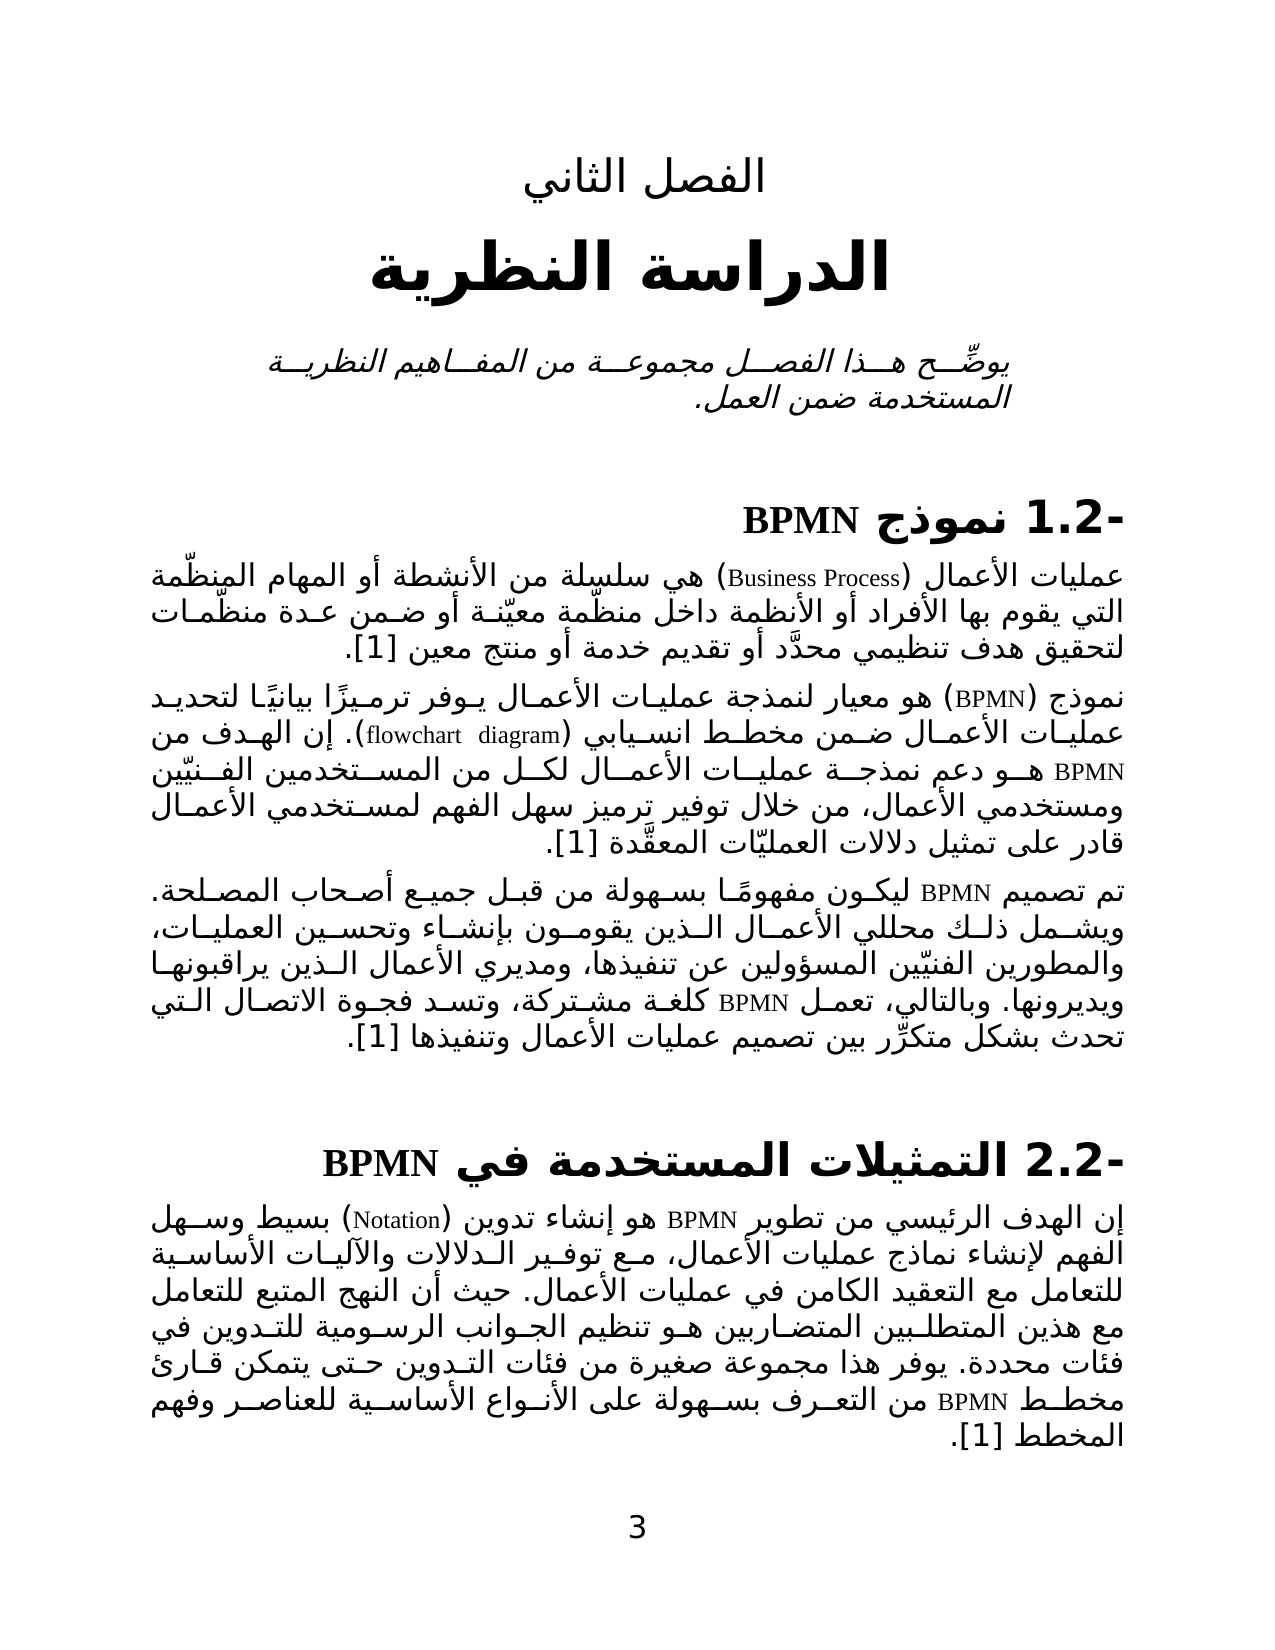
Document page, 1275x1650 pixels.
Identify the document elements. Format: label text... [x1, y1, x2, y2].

text -2.2 التمثيلات المستخدمة في BPMN [150, 1133, 1125, 1187]
text يوضِّح هذا الفصل مجموعة من المفاهيم النظرية المستخدمة ضمن العمل. [262, 343, 1009, 416]
text الدراسة النظرية [225, 228, 1036, 306]
text عمليات الأعمال (Business Process) هي سلسلة من الأنشطة أو المهام المنظّمة التي يقوم بها الأفراد أو الأنظمة داخل منظّمة معيّنة أو ضمن عدة منظّمات لتحقيق هدف تنظيمي محدَّد أو تقديم خدمة أو منتج معين [1]. [150, 557, 1125, 666]
text الفصل الثاني [150, 150, 1125, 203]
text نموذج (BPMN) هو معيار لنمذجة عمليات الأعمال يوفر ترميزًا بيانيًا لتحديد عمليات الأعمال ضمن مخطط انسيابي (flowchart diagram). إن الهدف من BPMN هو دعم نمذجة عمليات الأعمال لكل من المستخدمين الفنيّين ومستخدمي الأعمال، من خلال توفير ترميز سهل الفهم لمستخدمي الأعمال قادر على تمثيل دلالات العمليّات المعقَّدة [1]. [150, 678, 1125, 860]
text إن الهدف الرئيسي من تطوير BPMN هو إنشاء تدوين (Notation) بسيط وسهل الفهم لإنشاء نماذج عمليات الأعمال، مع توفير الدلالات والآليات الأساسية للتعامل مع التعقيد الكامن في عمليات الأعمال. حيث أن النهج المتبع للتعامل مع هذين المتطلبين المتضاربين هو تنظيم الجوانب الرسومية للتدوين في فئات محددة. يوفر هذا مجموعة صغيرة من فئات التدوين حتى يتمكن قارئ مخطط BPMN من التعرف بسهولة على الأنواع الأساسية للعناصر وفهم المخطط [1]. [150, 1199, 1125, 1454]
text -1.2 نموذج BPMN [150, 491, 1125, 544]
text تم تصميم BPMN ليكون مفهومًا بسهولة من قبل جميع أصحاب المصلحة. ويشمل ذلك محللي الأعمال الذين يقومون بإنشاء وتحسين العمليات، والمطورين الفنيّين المسؤولين عن تنفيذها، ومديري الأعمال الذين يراقبونها ويديرونها. وبالتالي، تعمل BPMN كلغة مشتركة، وتسد فجوة الاتصال التي تحدث بشكل متكرِّر بين تصميم عمليات الأعمال وتنفيذها [1]. [150, 873, 1125, 1054]
